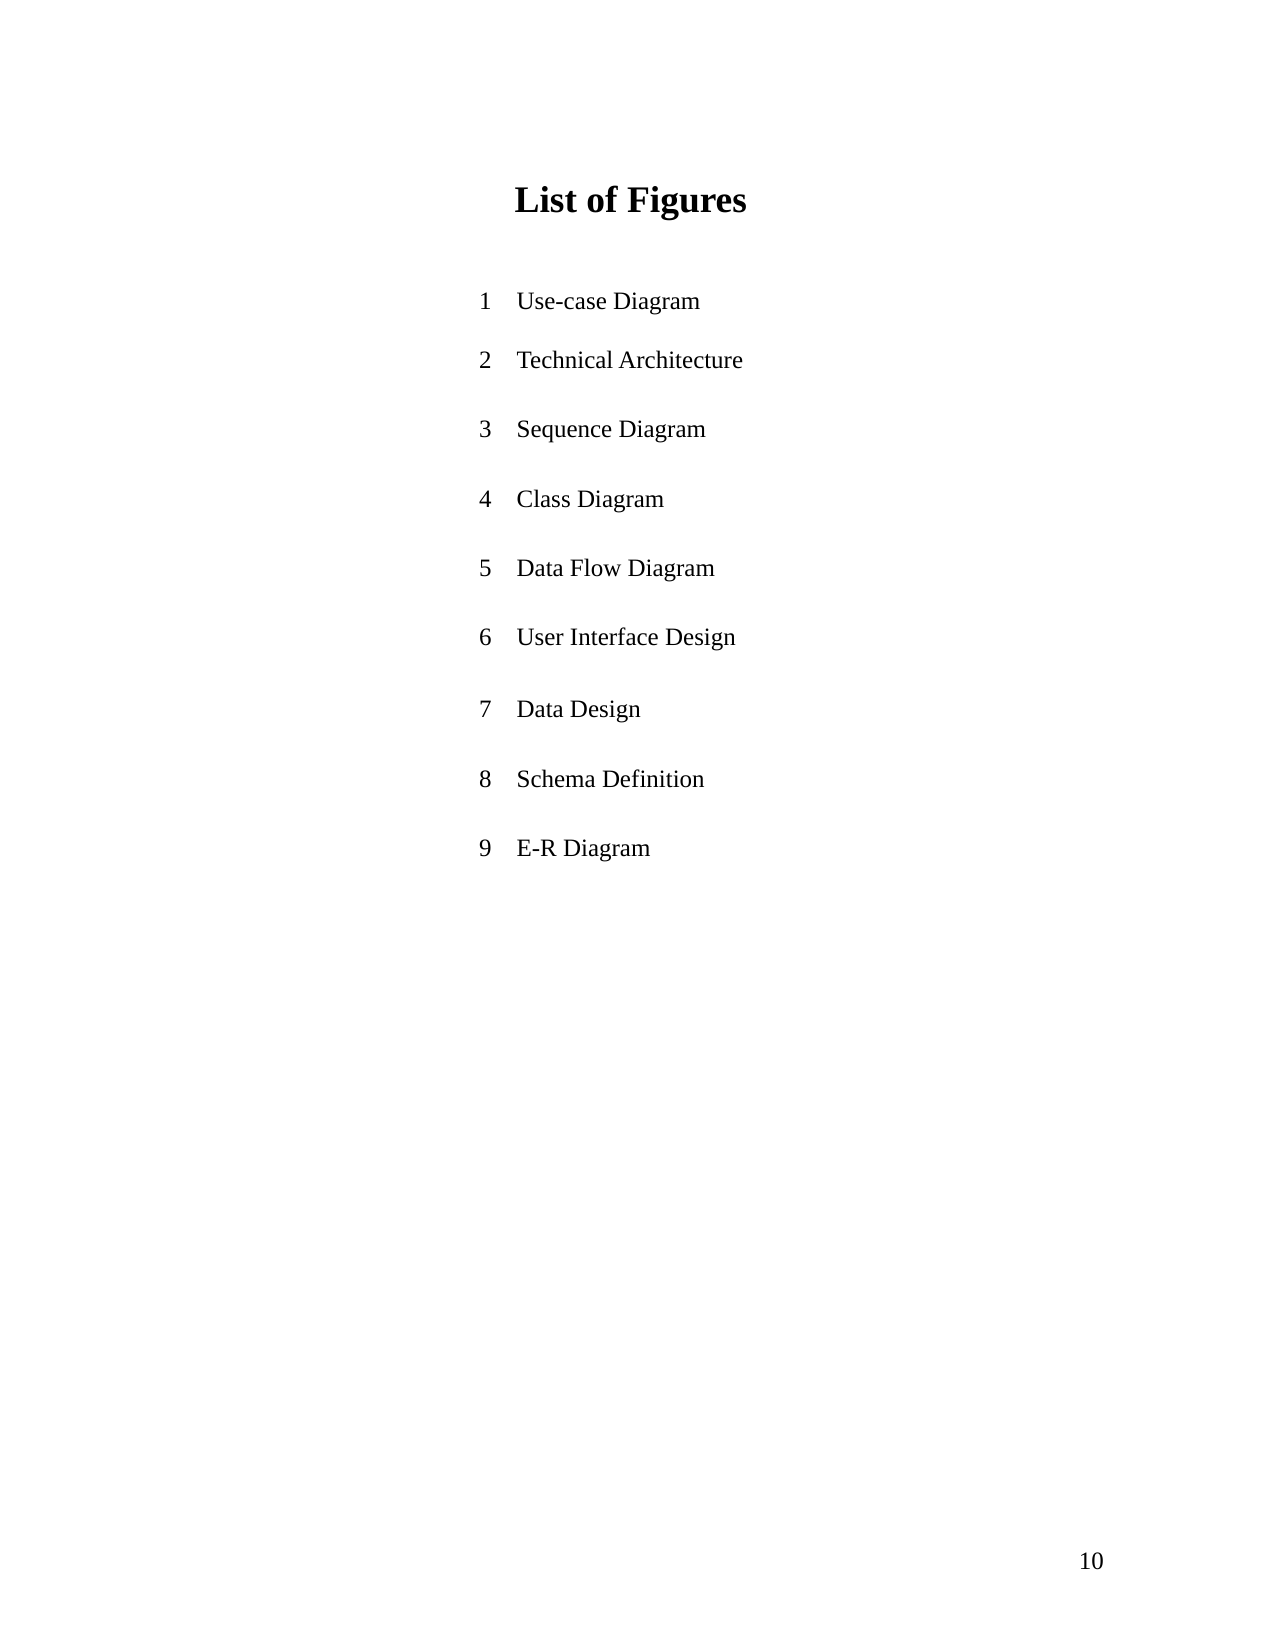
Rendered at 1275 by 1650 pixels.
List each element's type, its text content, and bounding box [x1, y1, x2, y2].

list Class Diagram [479, 484, 1097, 512]
text List of Figures [464, 178, 751, 221]
list E-R Diagram [479, 833, 1097, 862]
list Sequence Diagram [479, 414, 1097, 443]
list Use-case Diagram [479, 286, 1097, 314]
list User Interface Design [479, 622, 1097, 651]
list Data Design [479, 694, 1097, 723]
list Schema Definition [479, 764, 1097, 793]
list Data Flow Diagram [479, 553, 1097, 582]
list Technical Architecture [479, 345, 1097, 374]
